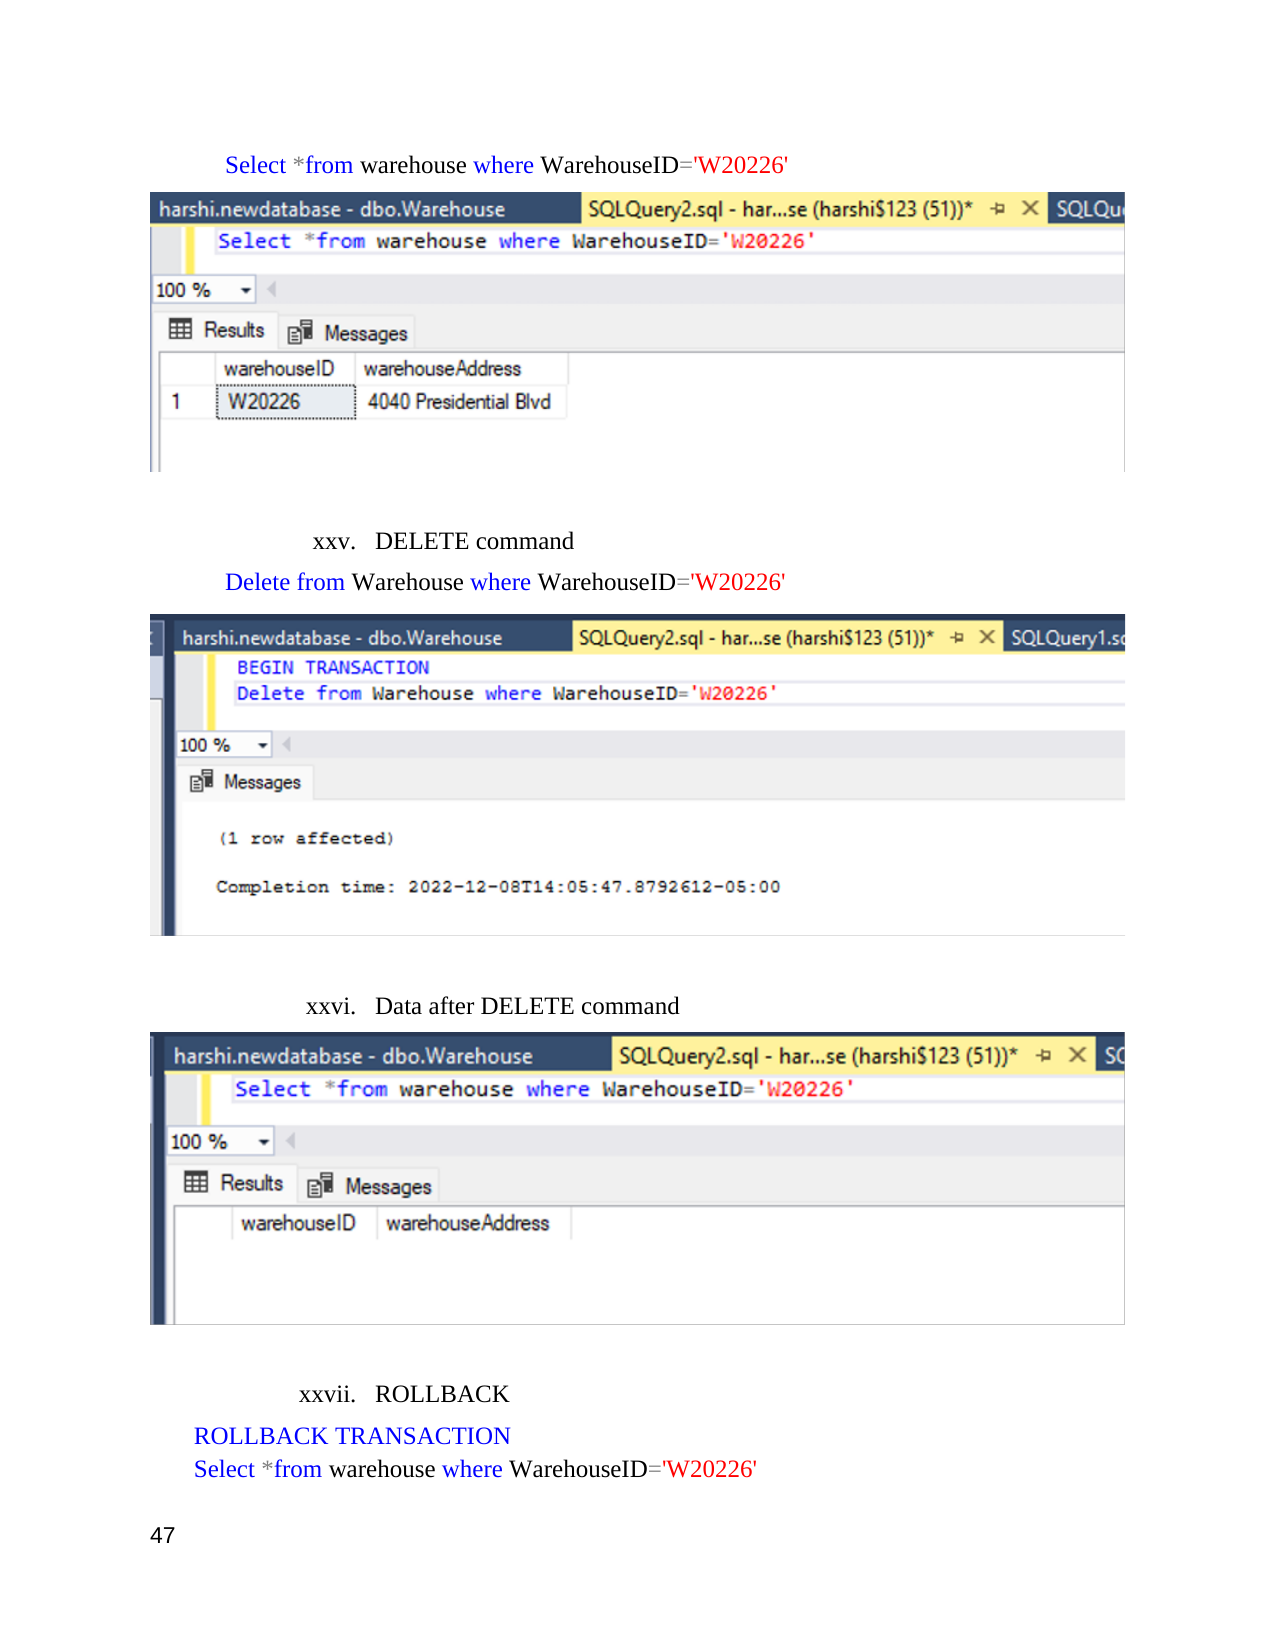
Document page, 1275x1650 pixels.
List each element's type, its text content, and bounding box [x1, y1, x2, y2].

list Data after DELETE command [356, 991, 1125, 1019]
list DELETE command [356, 526, 1125, 554]
text Select *from warehouse where WarehouseID='W20226' [225, 150, 1125, 179]
picture [150, 192, 1125, 472]
text Delete from Warehouse where WarehouseID='W20226' [225, 567, 1125, 596]
picture [150, 614, 1125, 937]
picture [150, 1032, 1125, 1326]
text ROLLBACK TRANSACTION [187, 1421, 1125, 1449]
text Select *from warehouse where WarehouseID='W20226' [187, 1454, 1125, 1483]
list ROLLBACK [356, 1379, 1125, 1408]
